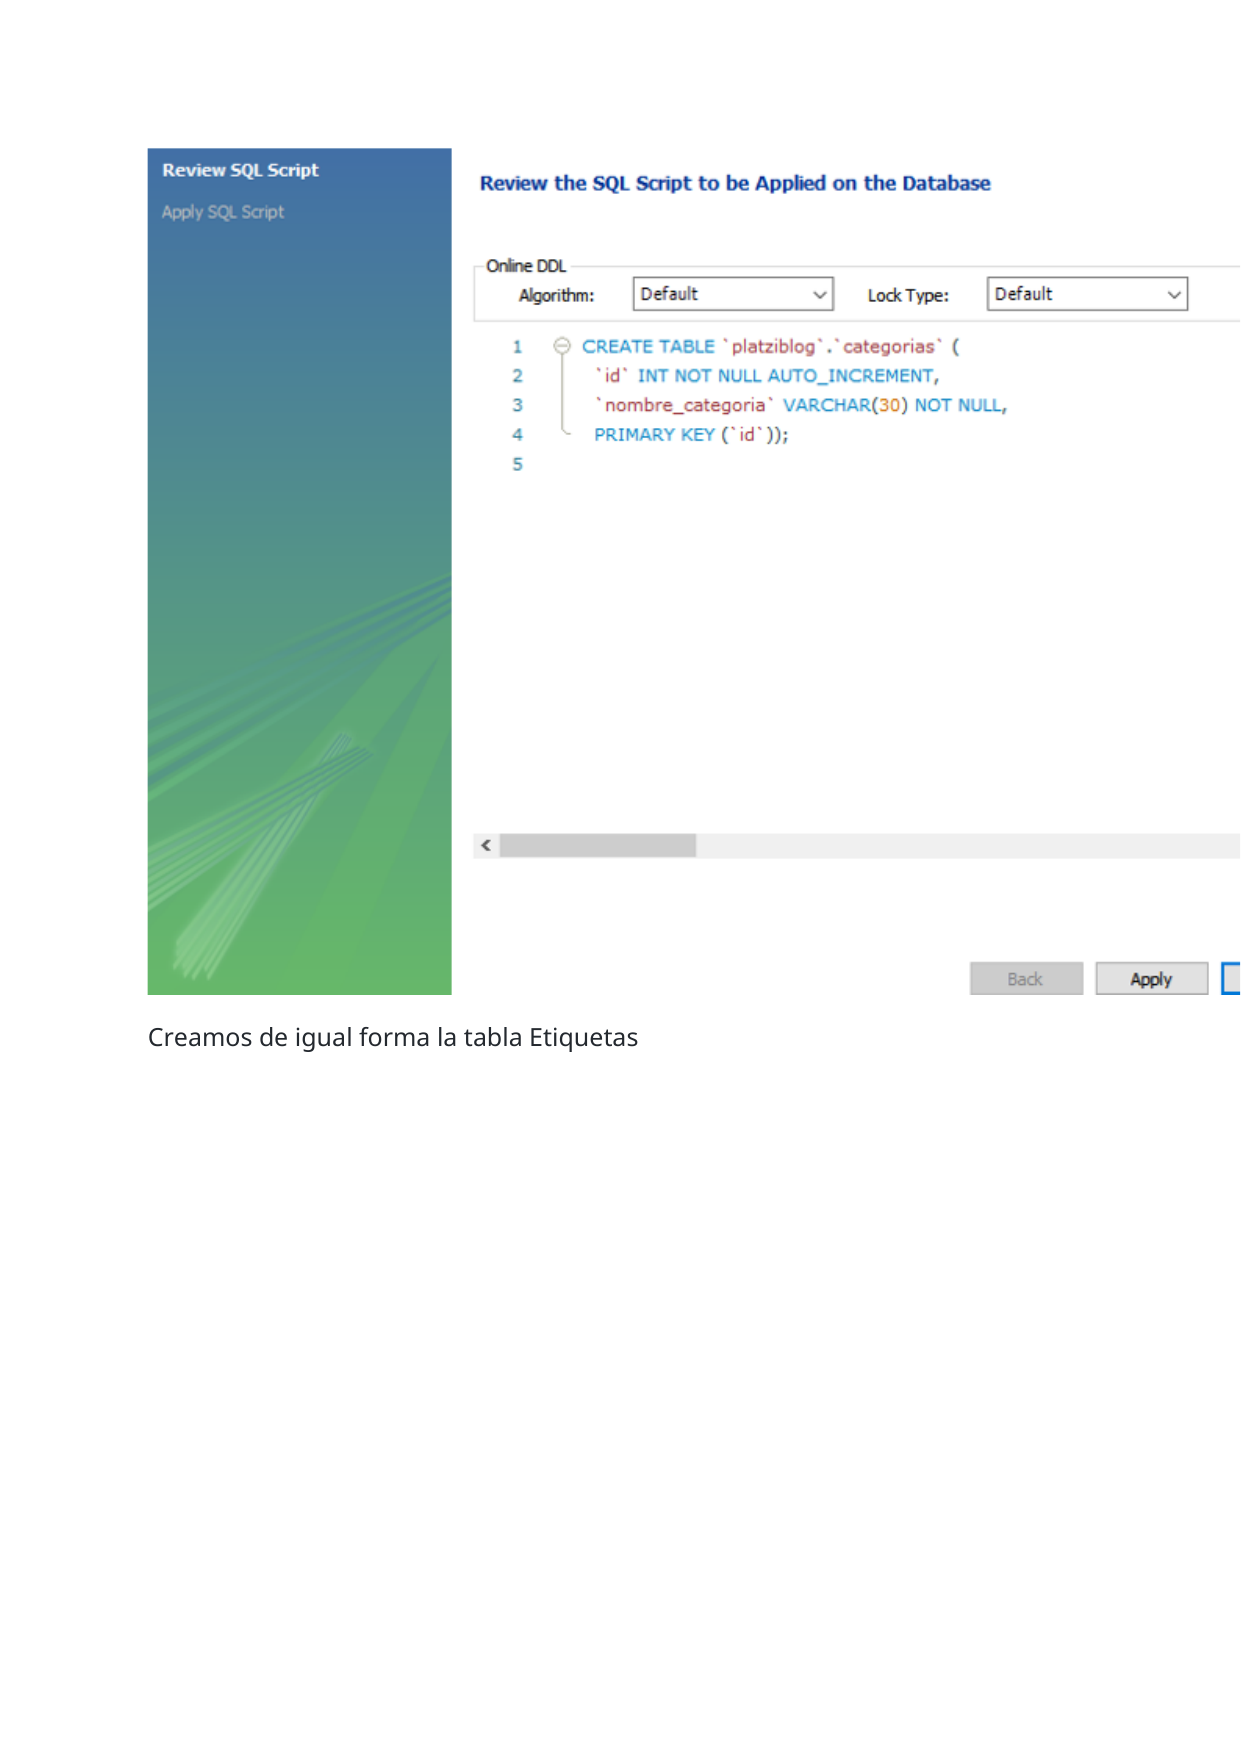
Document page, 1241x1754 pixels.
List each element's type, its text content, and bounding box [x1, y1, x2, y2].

picture [147, 147, 1241, 995]
text Creamos de igual forma la tabla Etiquetas [148, 1019, 1093, 1053]
